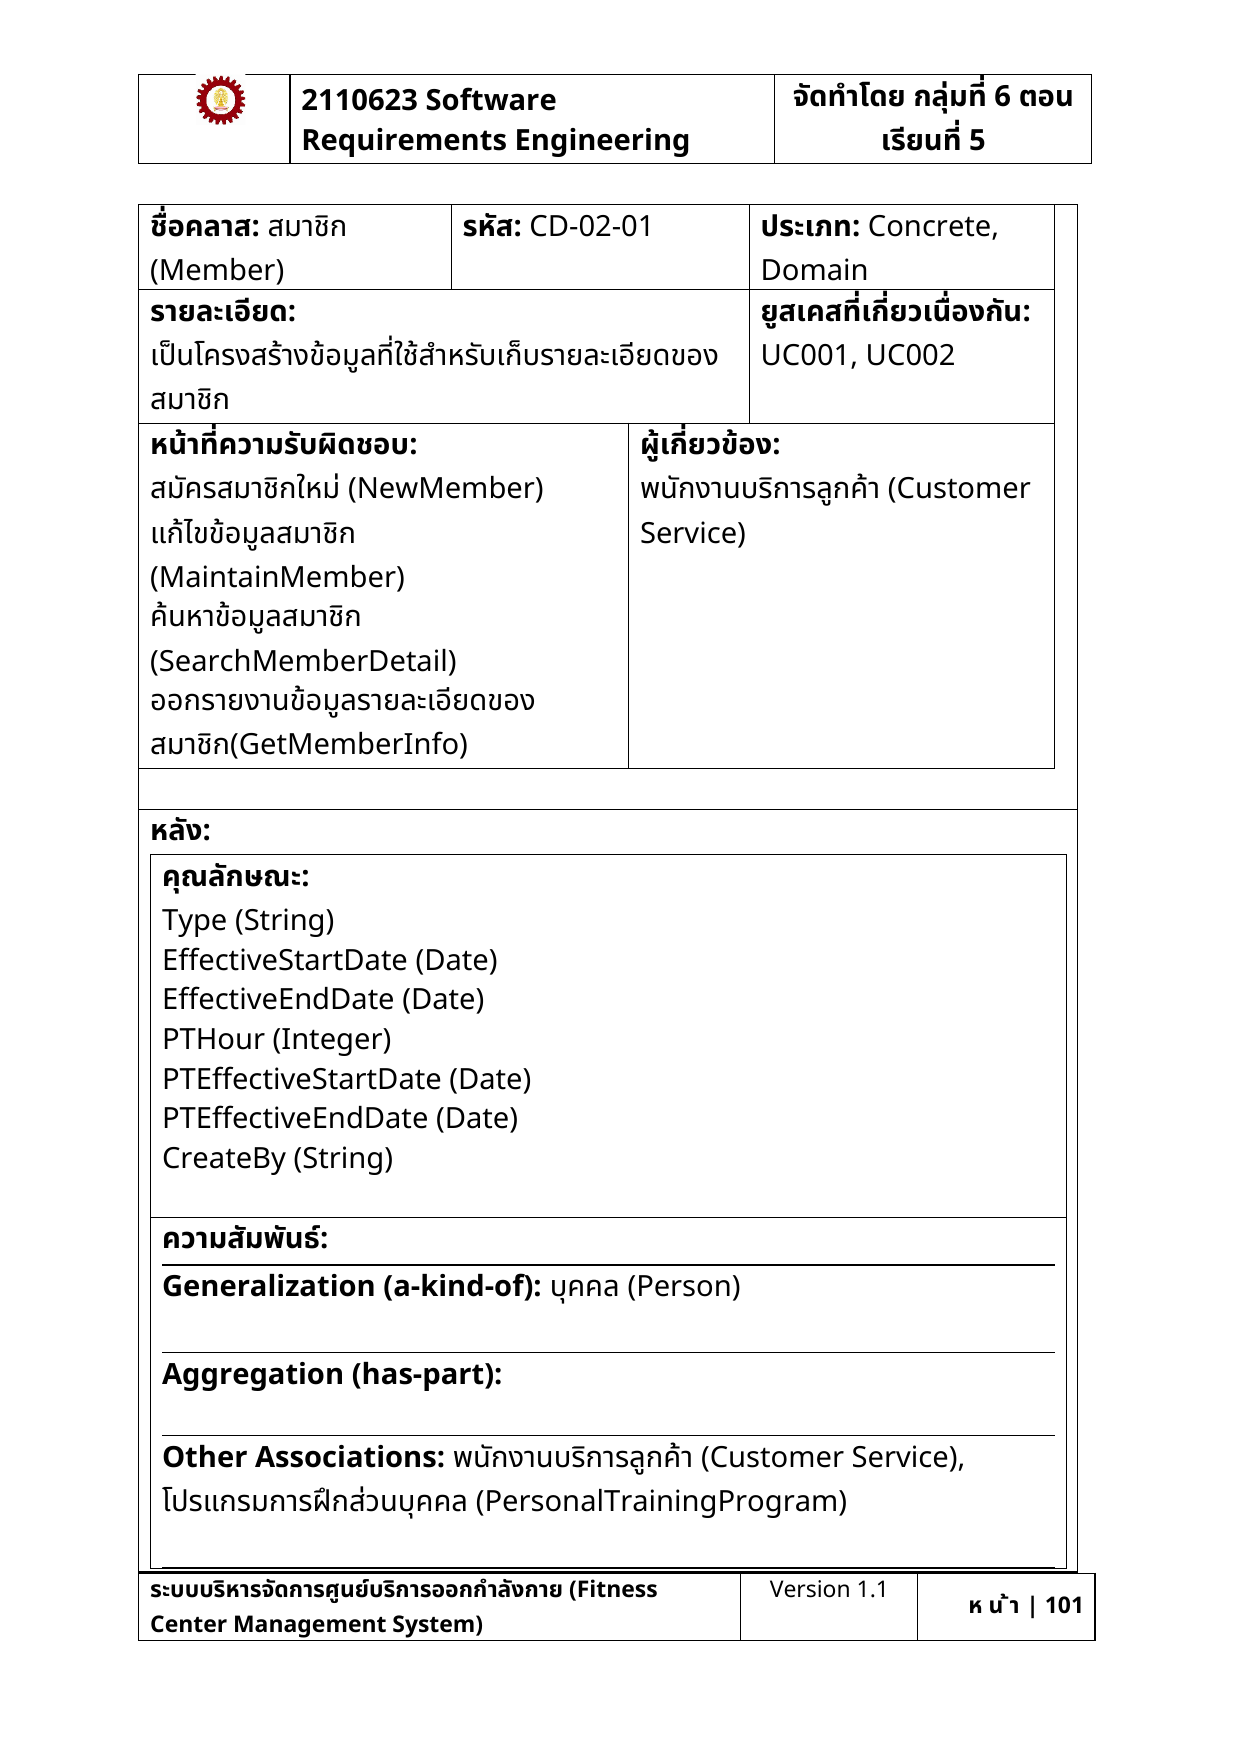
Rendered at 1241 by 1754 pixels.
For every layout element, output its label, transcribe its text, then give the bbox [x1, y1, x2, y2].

table_header หน้า: [139, 205, 1077, 809]
table_cell หลัง: [139, 810, 1077, 1571]
picture [195, 74, 246, 125]
